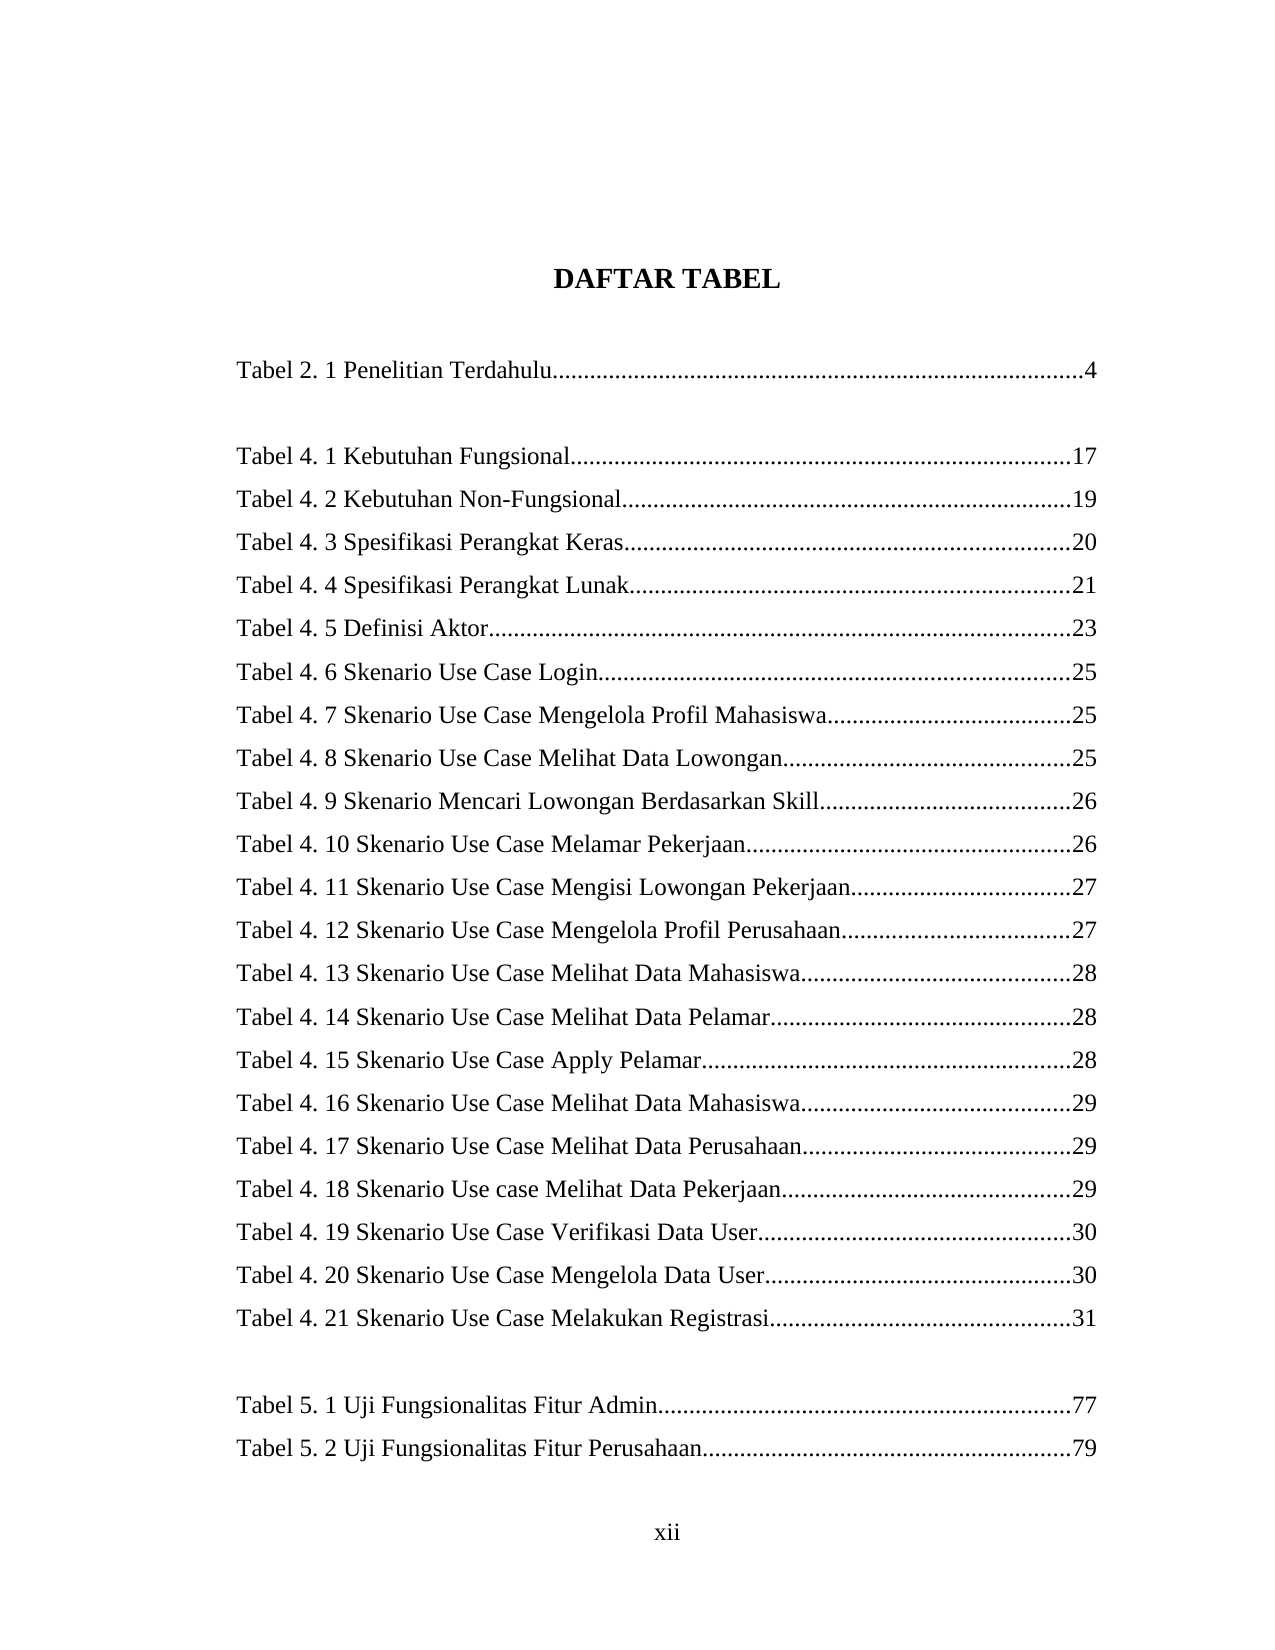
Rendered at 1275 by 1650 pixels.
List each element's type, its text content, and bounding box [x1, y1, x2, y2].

text Tabel 4. 8 Skenario Use Case Melihat Data Lowongan 25 [236, 743, 1098, 772]
text Tabel 4. 10 Skenario Use Case Melamar Pekerjaan 26 [236, 829, 1098, 858]
text Tabel 4. 4 Spesifikasi Perangkat Lunak 21 [236, 570, 1098, 599]
text Tabel 4. 12 Skenario Use Case Mengelola Profil Perusahaan 27 [236, 915, 1098, 944]
text Tabel 4. 11 Skenario Use Case Mengisi Lowongan Pekerjaan 27 [236, 872, 1098, 901]
text Tabel 4. 14 Skenario Use Case Melihat Data Pelamar 28 [236, 1002, 1098, 1030]
text Tabel 4. 5 Definisi Aktor 23 [236, 613, 1098, 642]
text Tabel 4. 21 Skenario Use Case Melakukan Registrasi 31 [236, 1303, 1098, 1332]
text Tabel 4. 20 Skenario Use Case Mengelola Data User 30 [236, 1260, 1098, 1289]
text Tabel 4. 17 Skenario Use Case Melihat Data Perusahaan 29 [236, 1131, 1098, 1160]
text Tabel 5. 1 Uji Fungsionalitas Fitur Admin 77 [236, 1390, 1098, 1418]
text Tabel 4. 6 Skenario Use Case Login 25 [236, 657, 1098, 685]
text Tabel 4. 9 Skenario Mencari Lowongan Berdasarkan Skill 26 [236, 786, 1098, 815]
text Tabel 4. 1 Kebutuhan Fungsional 17 [236, 441, 1098, 470]
text Tabel 4. 7 Skenario Use Case Mengelola Profil Mahasiswa 25 [236, 700, 1098, 728]
text Tabel 4. 18 Skenario Use case Melihat Data Pekerjaan 29 [236, 1174, 1098, 1203]
text Tabel 4. 13 Skenario Use Case Melihat Data Mahasiswa 28 [236, 958, 1098, 987]
text Tabel 4. 15 Skenario Use Case Apply Pelamar 28 [236, 1045, 1098, 1073]
text Tabel 2. 1 Penelitian Terdahulu 4 [236, 355, 1098, 383]
text Tabel 4. 19 Skenario Use Case Verifikasi Data User 30 [236, 1217, 1098, 1246]
text Tabel 4. 3 Spesifikasi Perangkat Keras 20 [236, 527, 1098, 556]
text Tabel 5. 2 Uji Fungsionalitas Fitur Perusahaan 79 [236, 1433, 1098, 1462]
text Tabel 4. 2 Kebutuhan Non-Fungsional 19 [236, 484, 1098, 513]
text Tabel 4. 16 Skenario Use Case Melihat Data Mahasiswa 29 [236, 1088, 1098, 1117]
subtitle DAFTAR TABEL [236, 261, 1098, 295]
